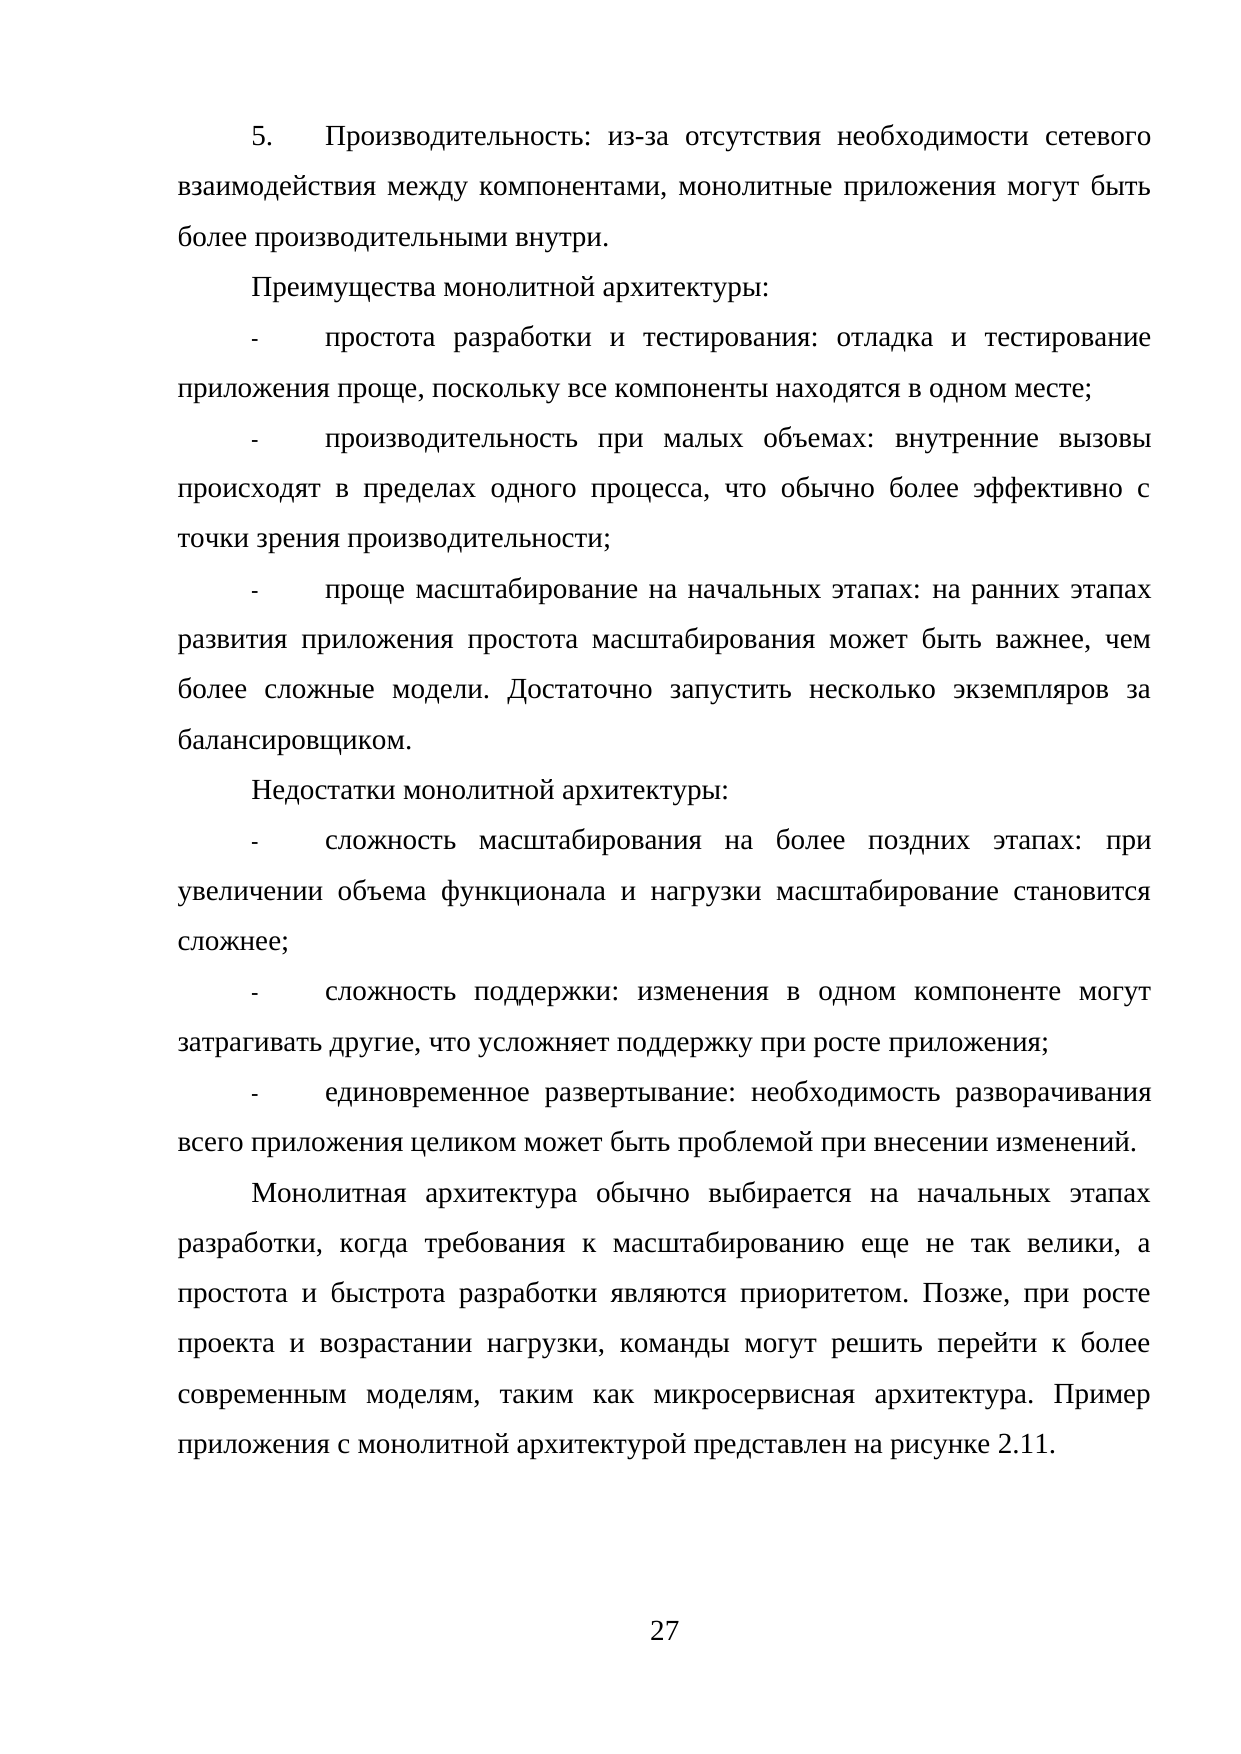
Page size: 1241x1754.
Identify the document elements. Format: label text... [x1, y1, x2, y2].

list cложность масштабирования на более поздних этапах: при увеличении объема функционала и нагрузки масштабирование становится сложнее; [177, 822, 1152, 957]
text Недостатки монолитной архитектуры: [177, 772, 1152, 806]
list производительность при малых объемах: внутренние вызовы происходят в пределах одного процесса, что обычно более эффективно с точки зрения производительности; [177, 420, 1152, 554]
text Монолитная архитектура обычно выбирается на начальных этапах разработки, когда требования к масштабированию еще не так велики, а простота и быстрота разработки являются приоритетом. Позже, при росте проекта и возрастании нагрузки, команды могут решить перейти к более современным моделям, таким как микросервисная архитектура. Пример приложения с монолитной архитектурой представлен на рисунке 2.11. [177, 1175, 1152, 1460]
list единовременное развертывание: необходимость разворачивания всего приложения целиком может быть проблемой при внесении изменений. [177, 1074, 1152, 1158]
text Преимущества монолитной архитектуры: [177, 269, 1152, 303]
list cложность поддержки: изменения в одном компоненте могут затрагивать другие, что усложняет поддержку при росте приложения; [177, 973, 1152, 1057]
list простота разработки и тестирования: отладка и тестирование приложения проще, поскольку все компоненты находятся в одном месте; [177, 319, 1152, 403]
list Производительность: из-за отсутствия необходимости сетевого взаимодействия между компонентами, монолитные приложения могут быть более производительными внутри. [177, 118, 1152, 252]
list проще масштабирование на начальных этапах: на ранних этапах развития приложения простота масштабирования может быть важнее, чем более сложные модели. Достаточно запустить несколько экземпляров за балансировщиком. [177, 571, 1152, 755]
